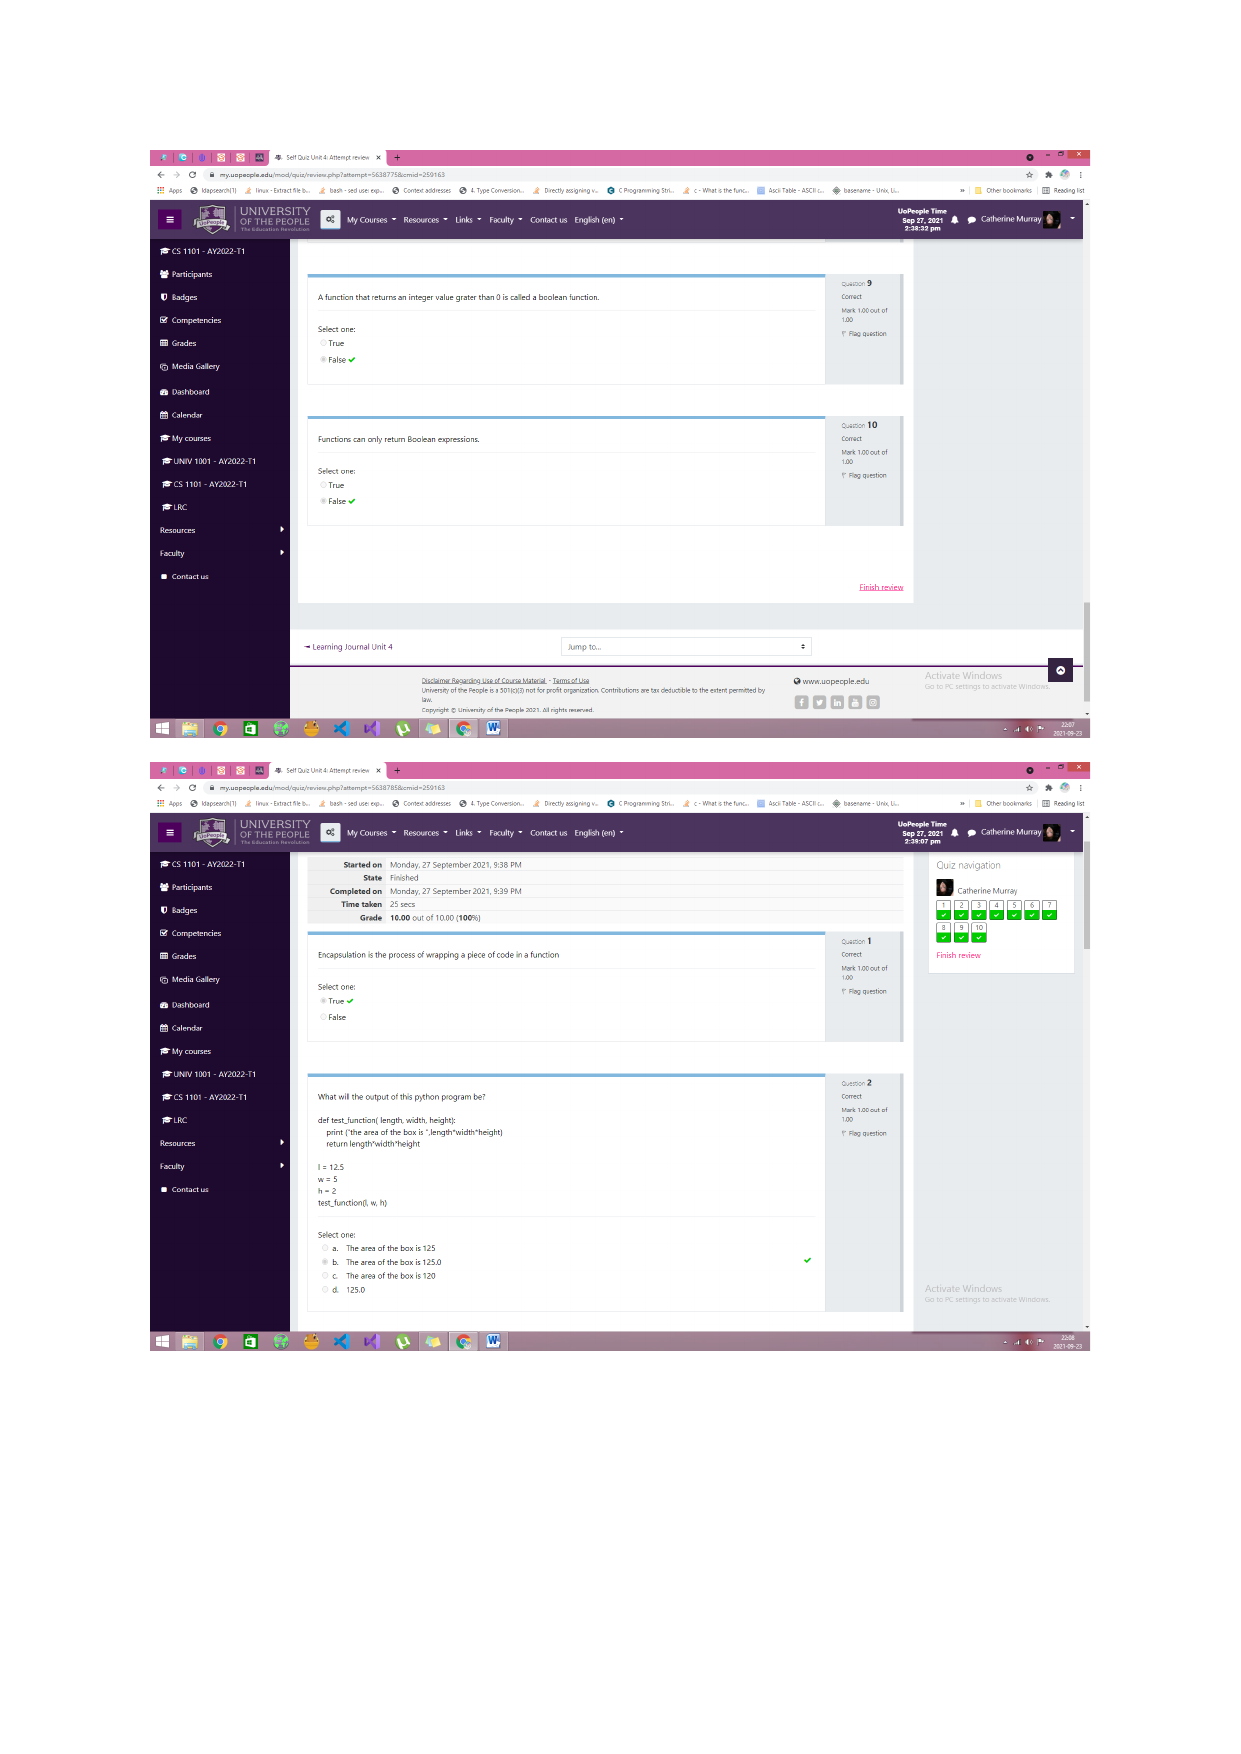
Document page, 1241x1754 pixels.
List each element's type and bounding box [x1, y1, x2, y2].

picture [150, 150, 1091, 738]
picture [150, 762, 1091, 1351]
